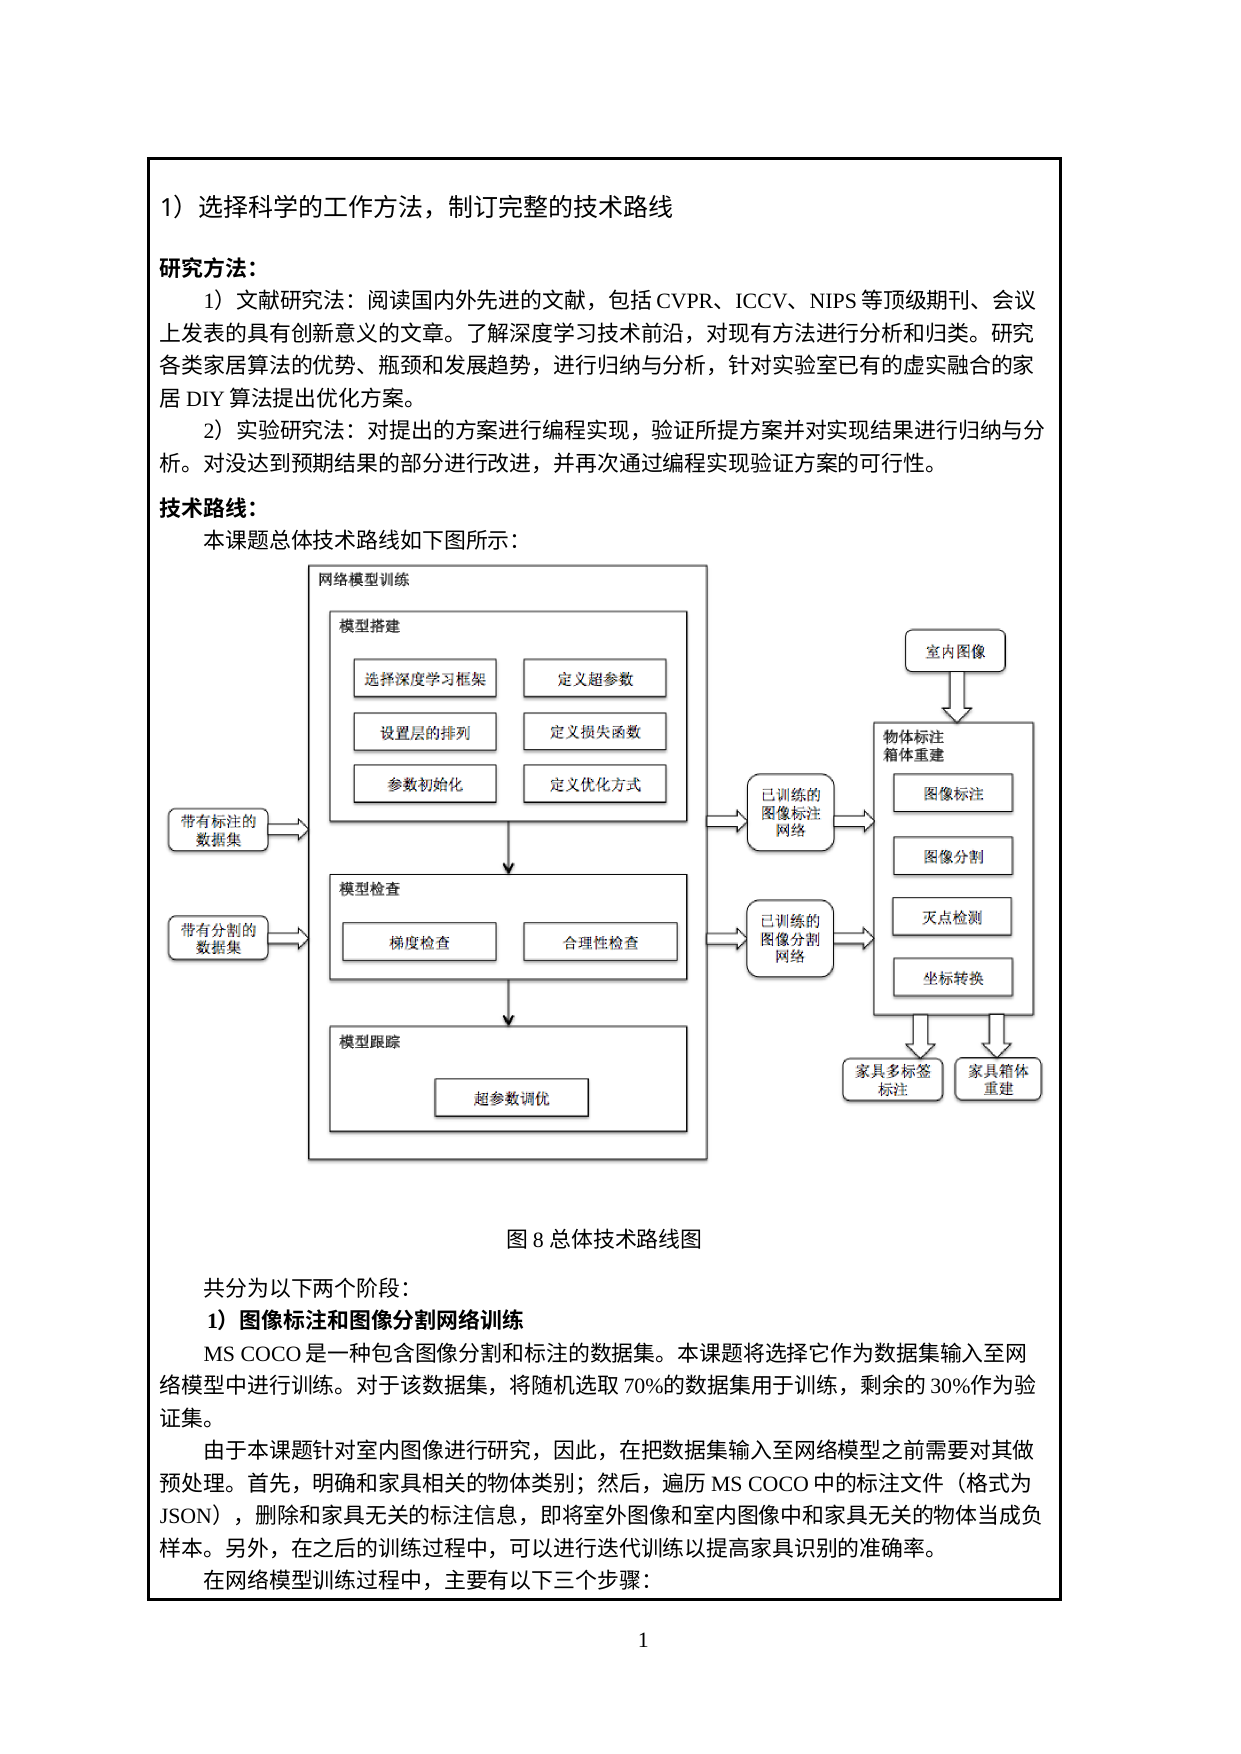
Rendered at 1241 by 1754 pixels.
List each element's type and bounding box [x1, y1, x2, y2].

picture [159, 555, 1049, 1175]
table_header [150, 160, 1059, 1598]
